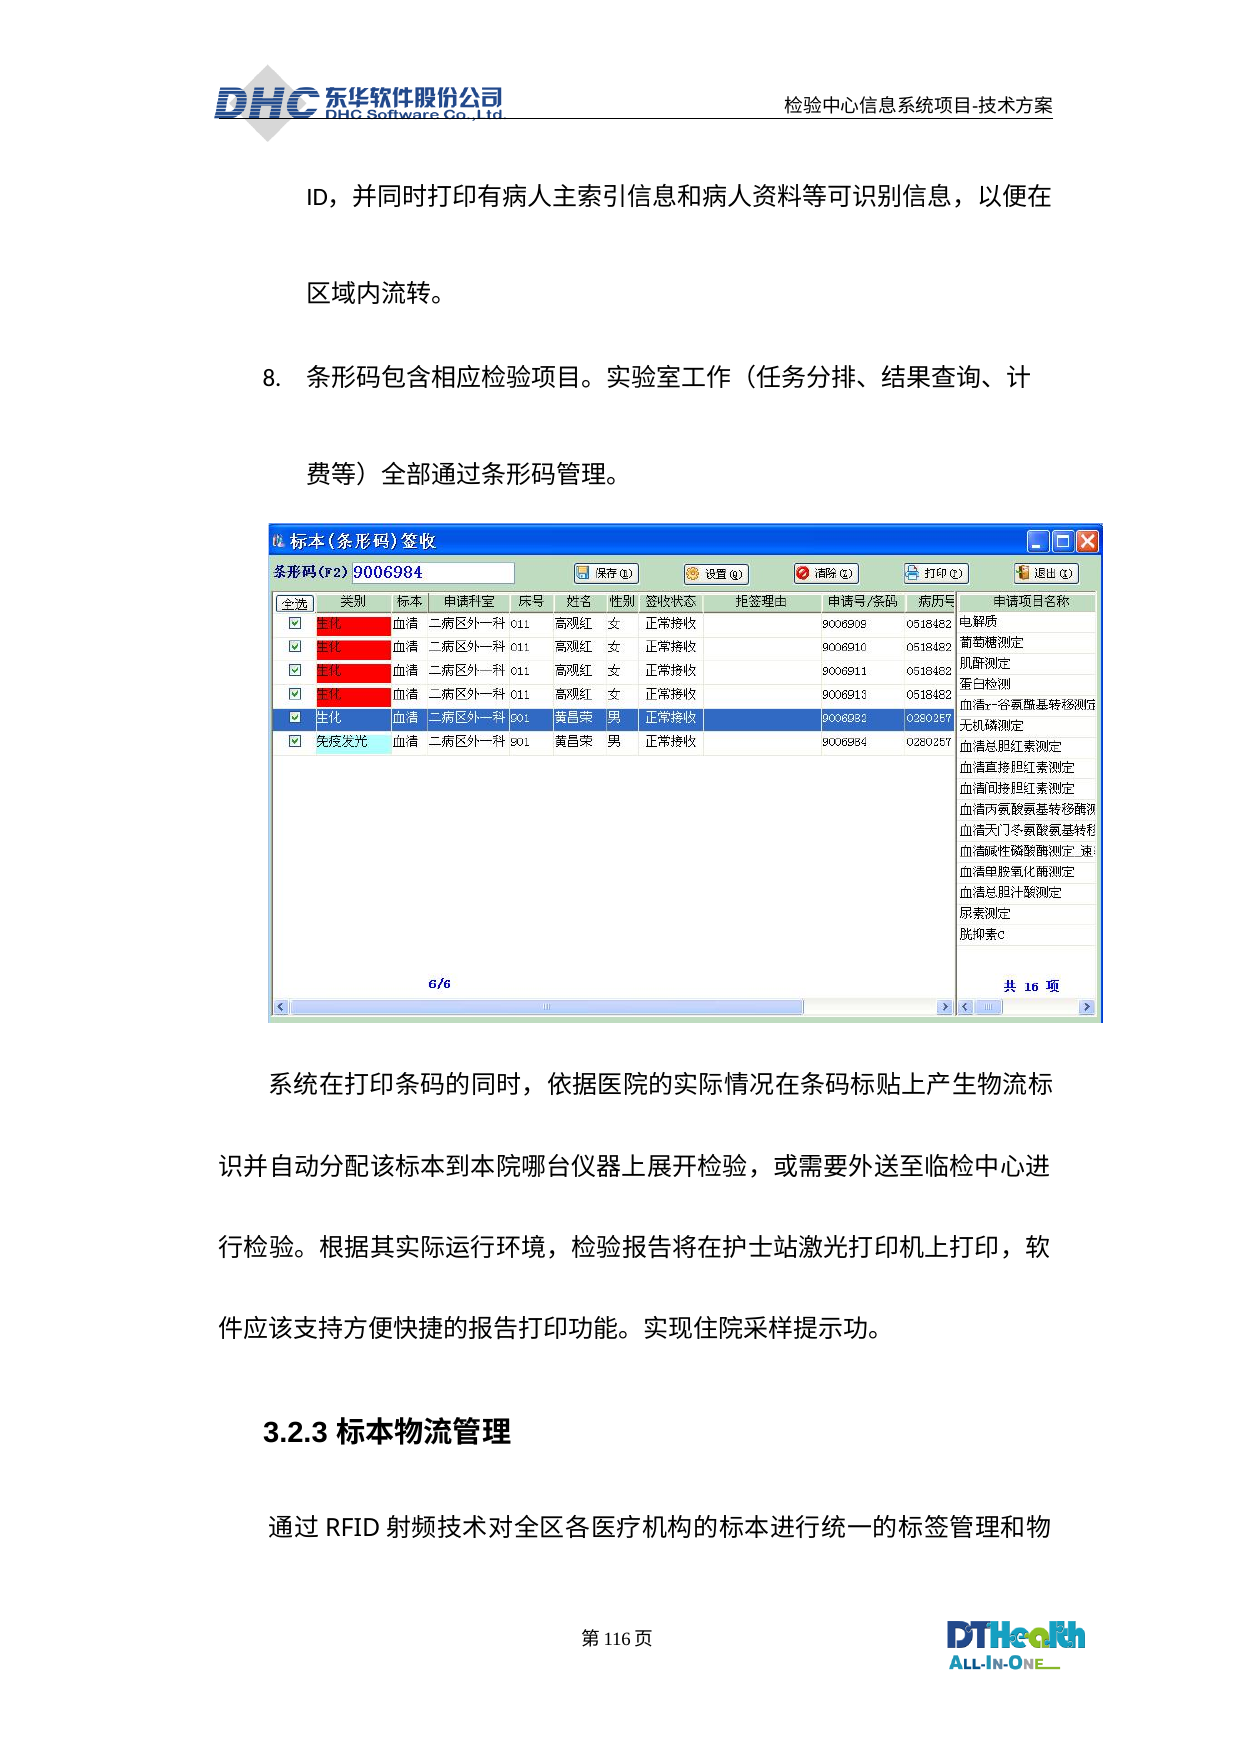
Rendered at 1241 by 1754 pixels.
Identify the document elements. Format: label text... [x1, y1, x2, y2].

text 通过RFID射频技术对全区各医疗机构的标本进行统一的标签管理和物流管理，从标本物采集的时间到送检、检验、到达确认、检验检查、报告发布的整套流程中，记录完整的时间、标本ID信息、病人身份信息与操作信息，并有专门的模块可供查询，并在流程中可对标本进行监控。 [218, 1493, 1053, 1558]
picture [947, 1653, 1061, 1670]
list 系统应支持实时打印条形码，并支持标本在院内及临检中心的使用。区域检验信息体系下各机构打印的条形码标签上必须使用统一的ID，并同时打印有病人主索引信息和病人资料等可识别信息，以便在区域内流转。 [262, 162, 1053, 324]
picture [214, 64, 506, 142]
text 系统在打印条码的同时，依据医院的实际情况在条码标贴上产生物流标识并自动分配该标本到本院哪台仪器上展开检验，或需要外送至临检中心进行检验。根据其实际运行环境，检验报告将在护士站激光打印机上打印，软件应该支持方便快捷的报告打印功能。实现住院采样提示功。 [218, 1050, 1053, 1359]
list 条形码包含相应检验项目。实验室工作（任务分排、结果查询、计费等）全部通过条形码管理。 [262, 343, 1053, 505]
text 标本物流管理 [263, 1397, 1053, 1462]
picture [947, 1621, 1085, 1648]
picture [268, 523, 1103, 1023]
